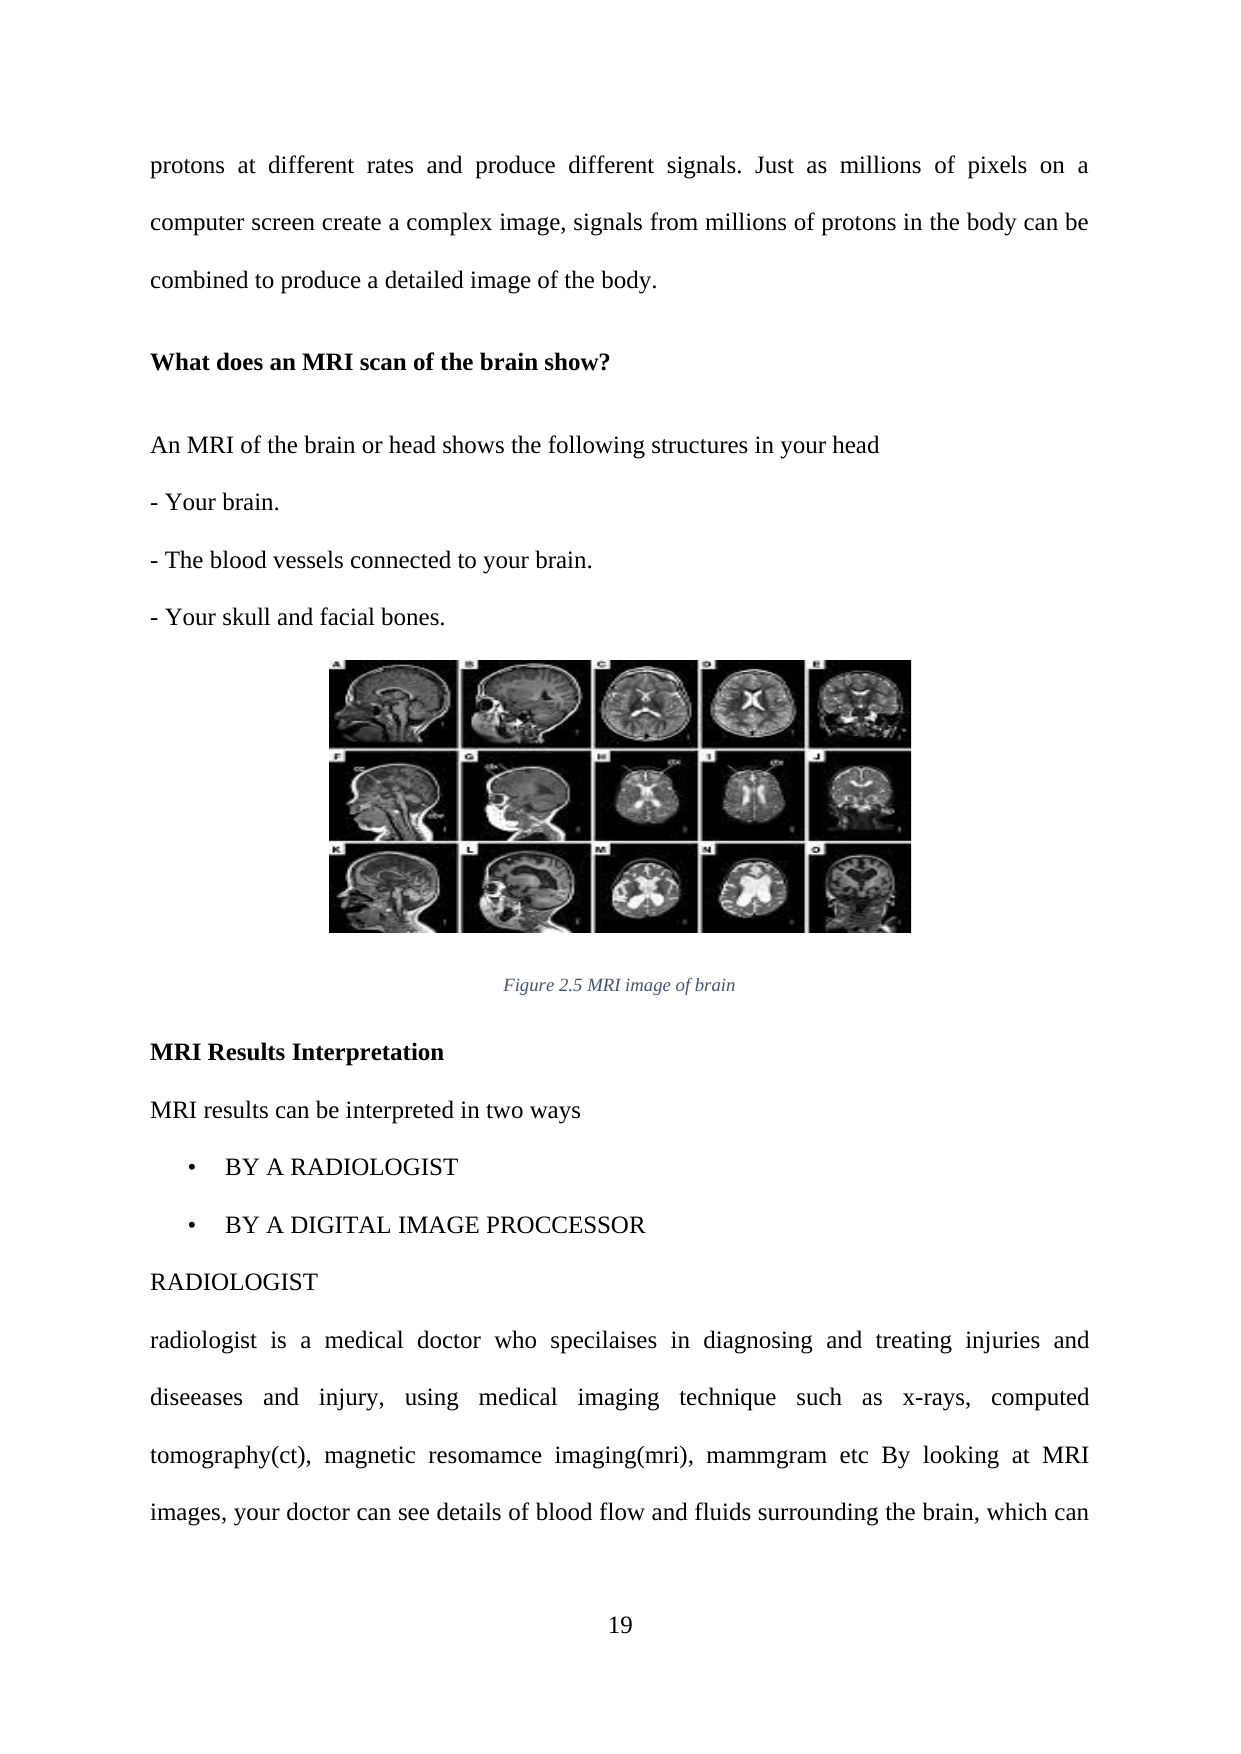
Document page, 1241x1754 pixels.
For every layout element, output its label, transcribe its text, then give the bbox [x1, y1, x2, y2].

text MRI Results Interpretation [150, 1037, 1090, 1066]
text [150, 150, 1090, 294]
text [150, 1325, 1090, 1526]
text MRI results can be interpreted in two ways [150, 1095, 1090, 1124]
text Figure 2.5 MRI image of brain [150, 973, 1090, 995]
list BY A DIGITAL IMAGE PROCCESSOR [187, 1210, 1090, 1239]
list BY A RADIOLOGIST [187, 1152, 1090, 1181]
text - Your brain. [150, 487, 1090, 516]
text An MRI of the brain or head shows the following structures in your head [150, 430, 1090, 459]
picture [329, 660, 912, 933]
text RADIOLOGIST [150, 1267, 1090, 1296]
text - Your skull and facial bones. [150, 602, 1090, 631]
text What does an MRI scan of the brain show? [150, 347, 1090, 376]
text - The blood vessels connected to your brain. [150, 545, 1090, 574]
